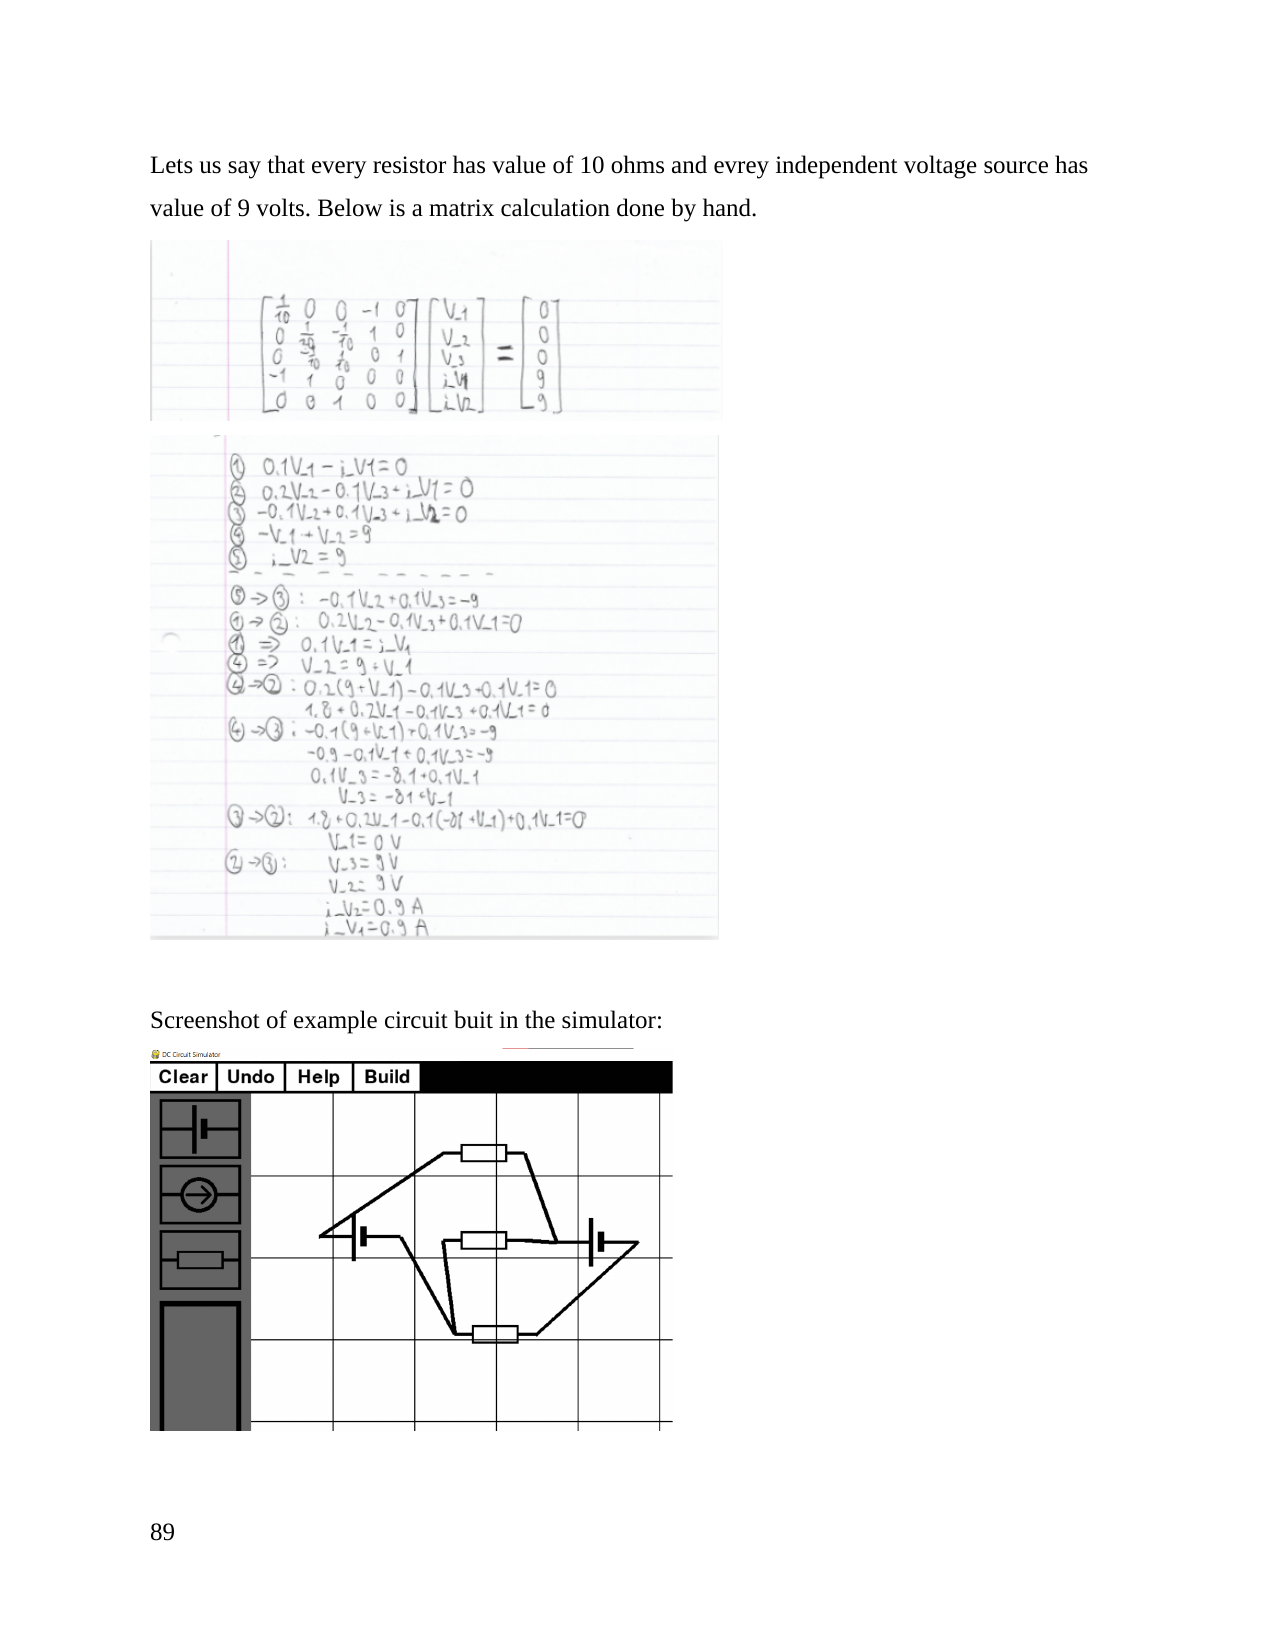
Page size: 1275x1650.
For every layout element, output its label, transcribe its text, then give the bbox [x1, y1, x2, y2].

picture [150, 1048, 673, 1431]
picture [150, 240, 723, 421]
picture [150, 435, 719, 940]
text Lets us say that every resistor has value of 10 ohms and evrey independent voltage source has value of 9 volts. Below is a matrix calculation done by hand. [150, 150, 1125, 222]
